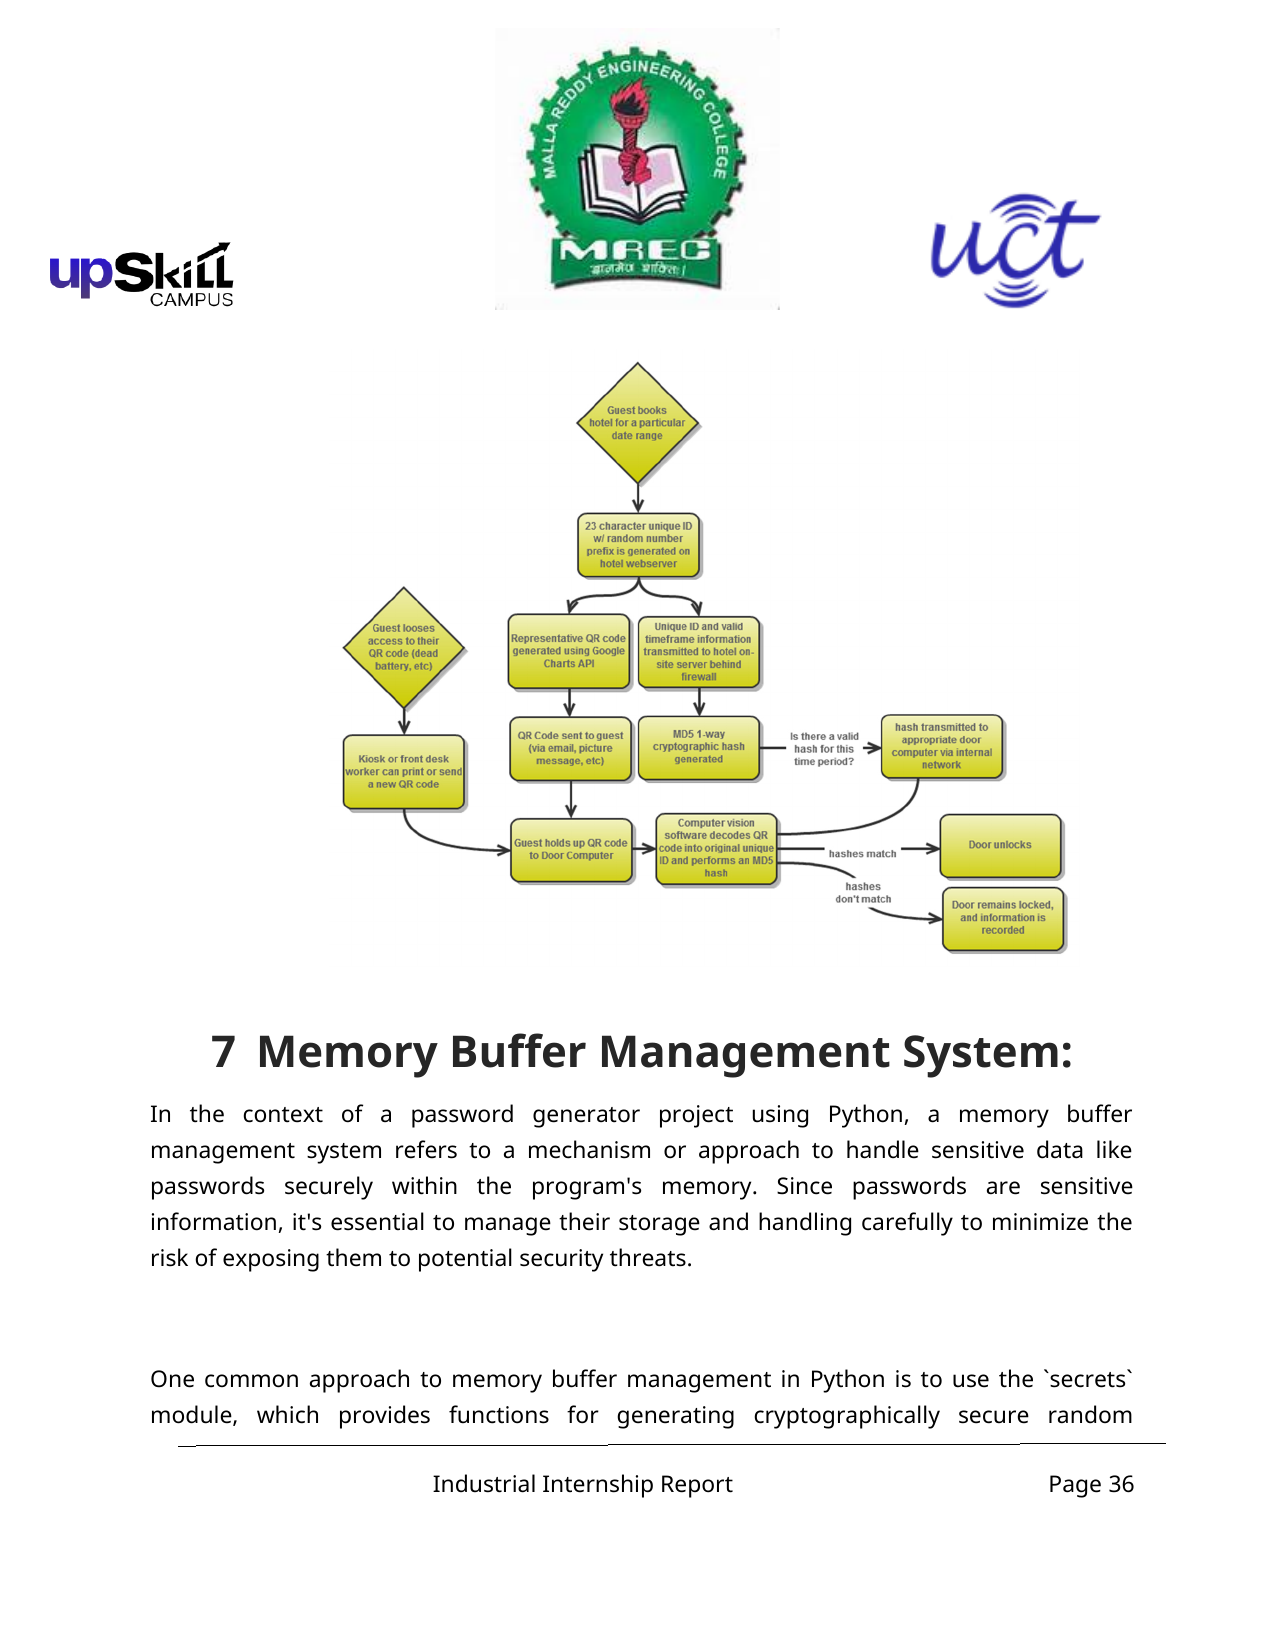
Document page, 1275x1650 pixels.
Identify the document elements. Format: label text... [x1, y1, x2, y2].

subtitle Memory Buffer Management System: [150, 1021, 1134, 1081]
text In the context of a password generator project using Python, a memory buffer management system refers to a mechanism or approach to handle sensitive data like passwords securely within the program's memory. Since passwords are sensitive information, it's essential to manage their storage and handling carefully to minimize the risk of exposing them to potential security threats. [150, 1098, 1134, 1273]
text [150, 1363, 1134, 1431]
